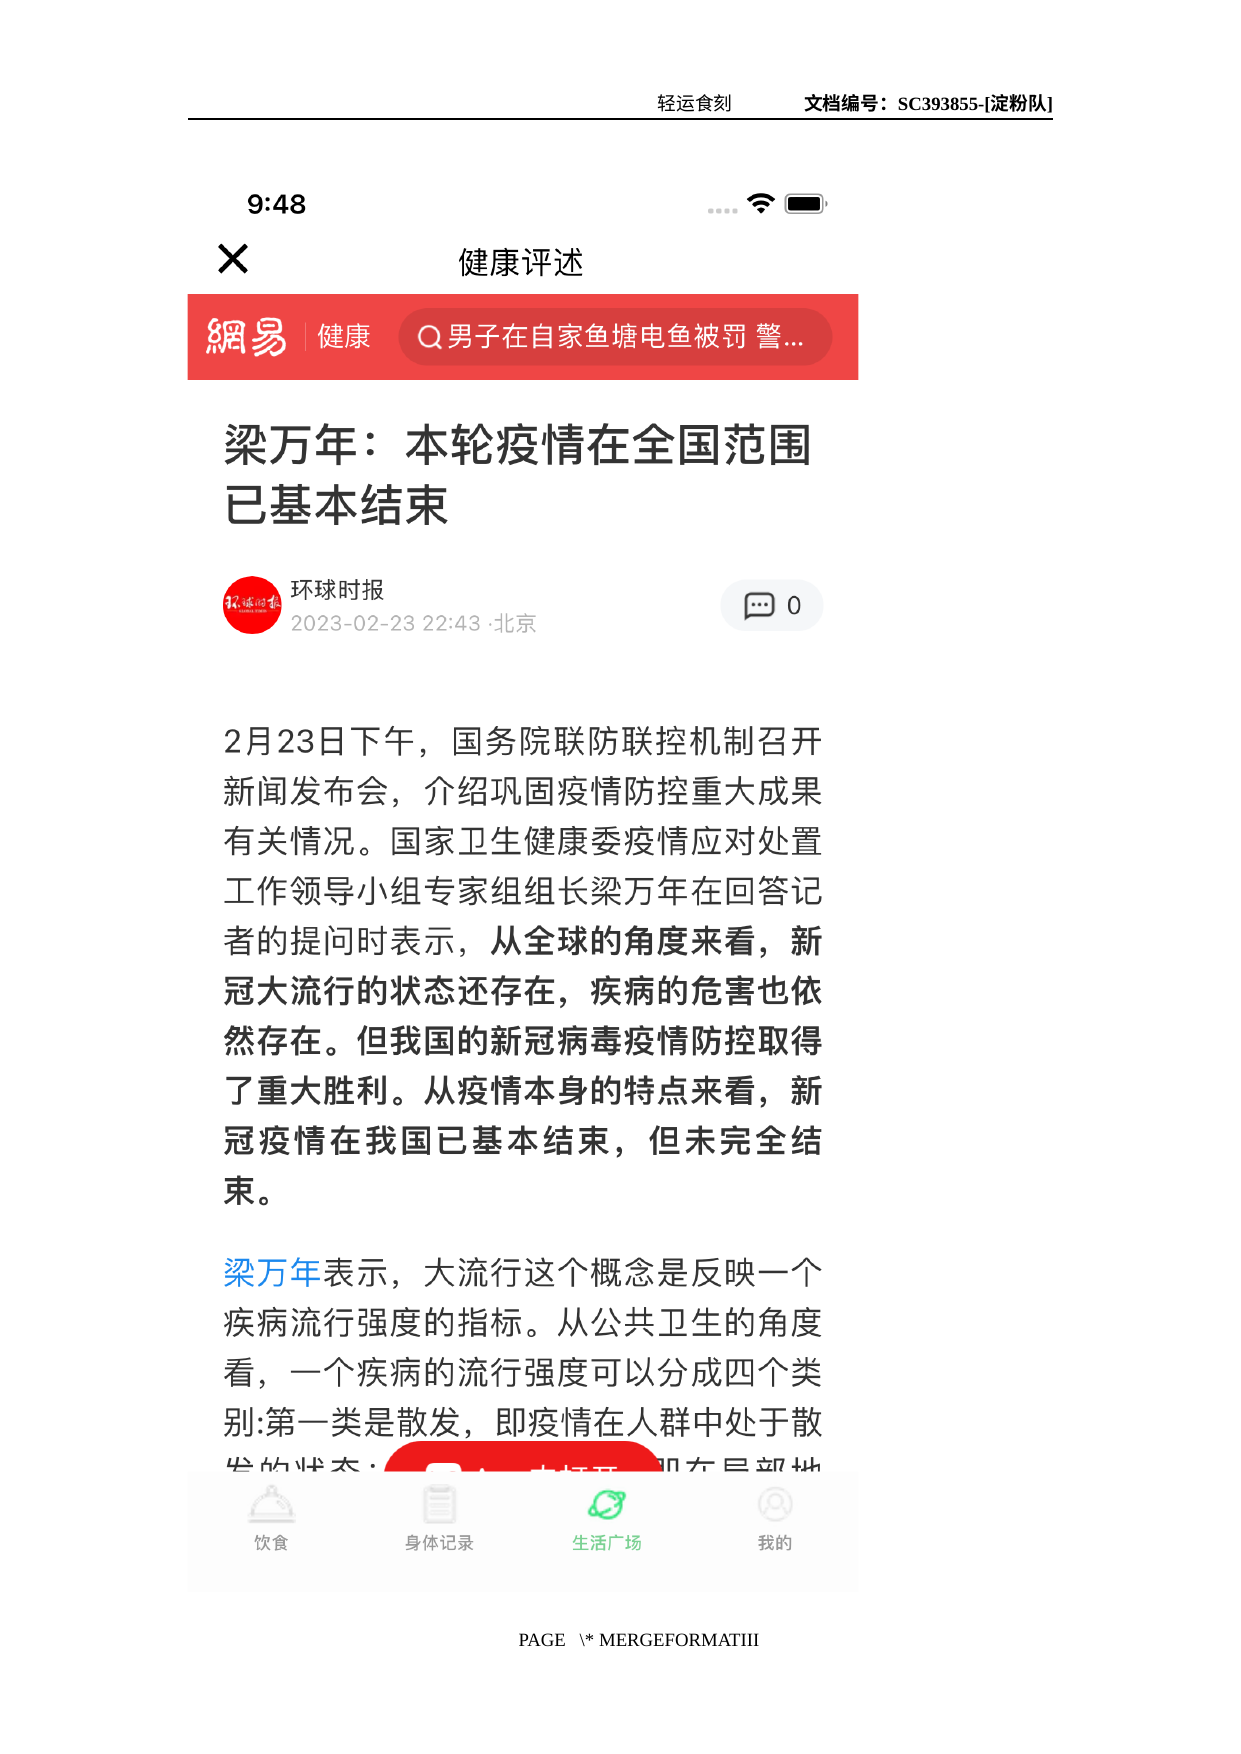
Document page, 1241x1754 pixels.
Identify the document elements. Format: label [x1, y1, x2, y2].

picture [187, 162, 859, 1592]
